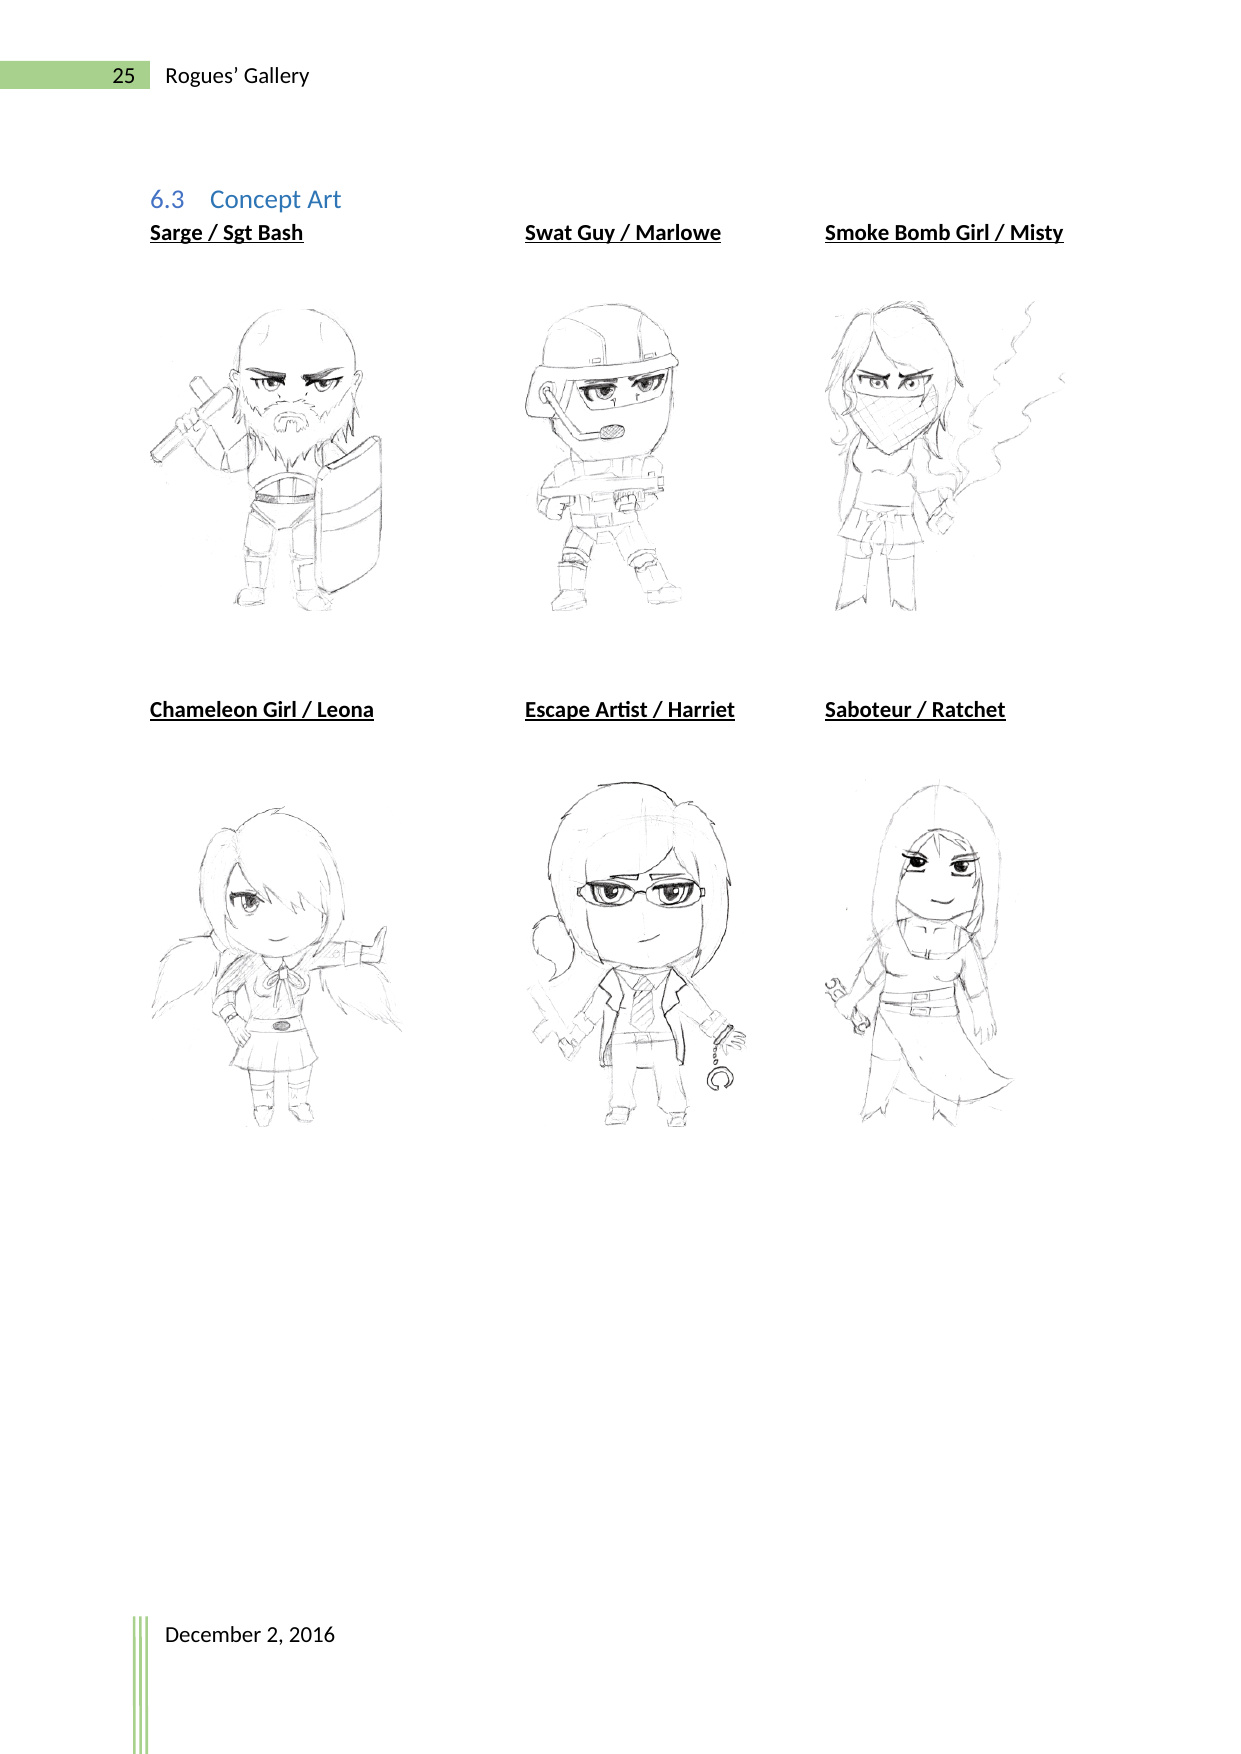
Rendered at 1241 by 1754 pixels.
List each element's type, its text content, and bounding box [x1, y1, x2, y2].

picture [150, 309, 383, 611]
picture [825, 779, 1021, 1127]
picture [150, 806, 403, 1127]
picture [525, 302, 682, 611]
text Sarge / Sgt Bash Swat Guy / Marlowe Smoke Bomb Girl / Misty [150, 218, 1090, 246]
text Chameleon Girl / Leona Escape Artist / Harriet Saboteur / Ratchet [150, 695, 1090, 723]
subtitle Concept Art [150, 182, 1090, 215]
picture [525, 778, 747, 1127]
picture [825, 301, 1066, 611]
